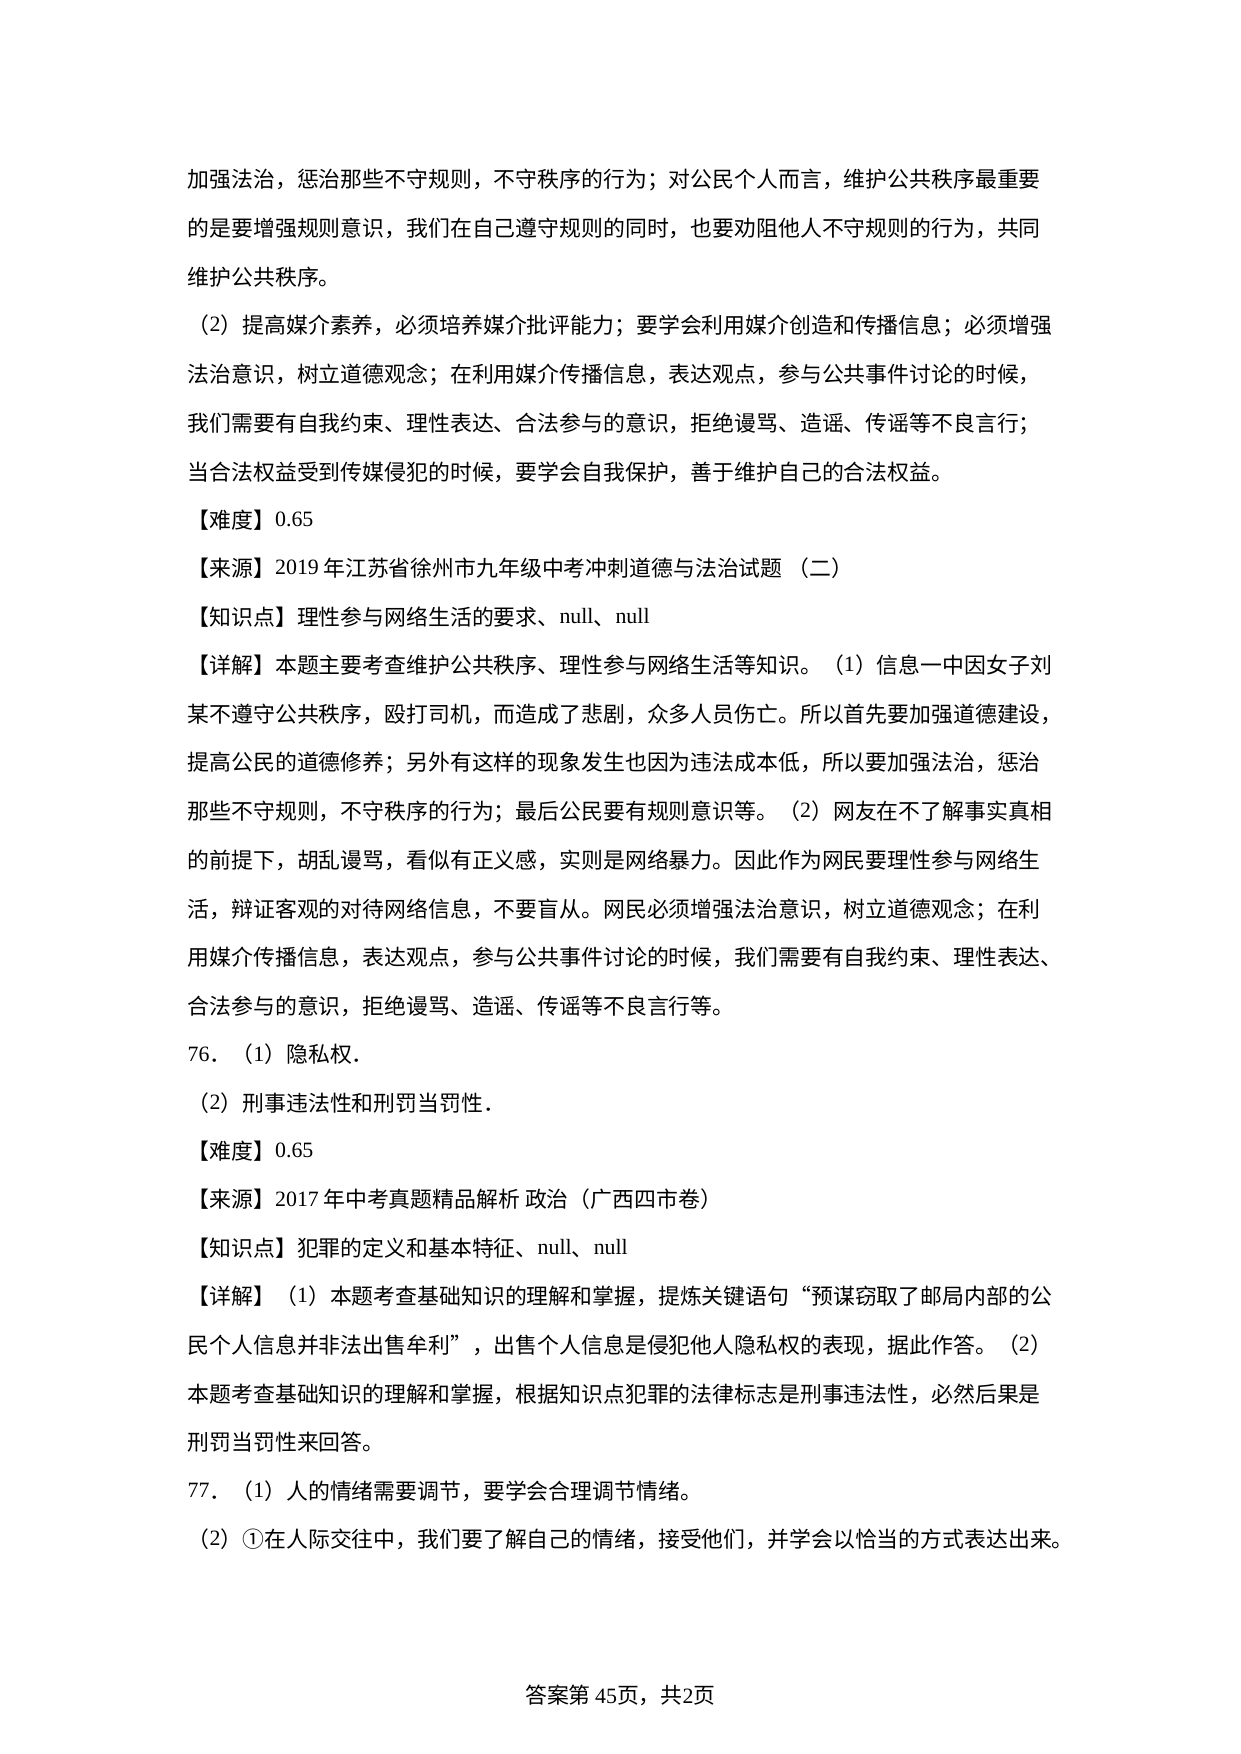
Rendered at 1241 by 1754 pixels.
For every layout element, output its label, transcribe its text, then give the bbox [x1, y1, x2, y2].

text （2）刑事违法性和刑罚当罚性． [187, 1085, 1053, 1118]
text 【来源】2019年江苏省徐州市九年级中考冲刺道德与法治试题 （二） [187, 551, 1053, 583]
text 76．（1）隐私权． [187, 1037, 1053, 1069]
text 【难度】0.65 [187, 1134, 1053, 1166]
text 【来源】2017年中考真题精品解析 政治（广西四市卷） [187, 1182, 1053, 1214]
text 【详解】本题主要考查维护公共秩序、理性参与网络生活等知识。（1）信息一中因女子刘某不遵守公共秩序，殴打司机，而造成了悲剧，众多人员伤亡。所以首先要加强道德建设，提高公民的道德修养；另外有这样的现象发生也因为违法成本低，所以要加强法治，惩治那些不守规则，不守秩序的行为；最后公民要有规则意识等。（2）网友在不了解事实真相的前提下，胡乱谩骂，看似有正义感，实则是网络暴力。因此作为网民要理性参与网络生活，辩证客观的对待网络信息，不要盲从。网民必须增强法治意识，树立道德观念；在利用媒介传播信息，表达观点，参与公共事件讨论的时候，我们需要有自我约束、理性表达、合法参与的意识，拒绝谩骂、造谣、传谣等不良言行等。 [187, 647, 1053, 1021]
text （2）提高媒介素养，必须培养媒介批评能力；要学会利用媒介创造和传播信息；必须增强法治意识，树立道德观念；在利用媒介传播信息，表达观点，参与公共事件讨论的时候，我们需要有自我约束、理性表达、合法参与的意识，拒绝谩骂、造谣、传谣等不良言行；当合法权益受到传媒侵犯的时候，要学会自我保护，善于维护自己的合法权益。 [187, 308, 1053, 487]
text 【知识点】理性参与网络生活的要求、null、null [187, 599, 1053, 632]
text 【知识点】犯罪的定义和基本特征、null、null [187, 1230, 1053, 1263]
text 【难度】0.65 [187, 502, 1053, 535]
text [187, 162, 1053, 292]
text 77．（1）人的情绪需要调节，要学会合理调节情绪。 [187, 1473, 1053, 1506]
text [187, 1522, 1053, 1554]
text 【详解】（1）本题考查基础知识的理解和掌握，提炼关键语句“预谋窃取了邮局内部的公民个人信息并非法出售牟利”，出售个人信息是侵犯他人隐私权的表现，据此作答。（2）本题考查基础知识的理解和掌握，根据知识点犯罪的法律标志是刑事违法性，必然后果是刑罚当罚性来回答。 [187, 1279, 1053, 1457]
